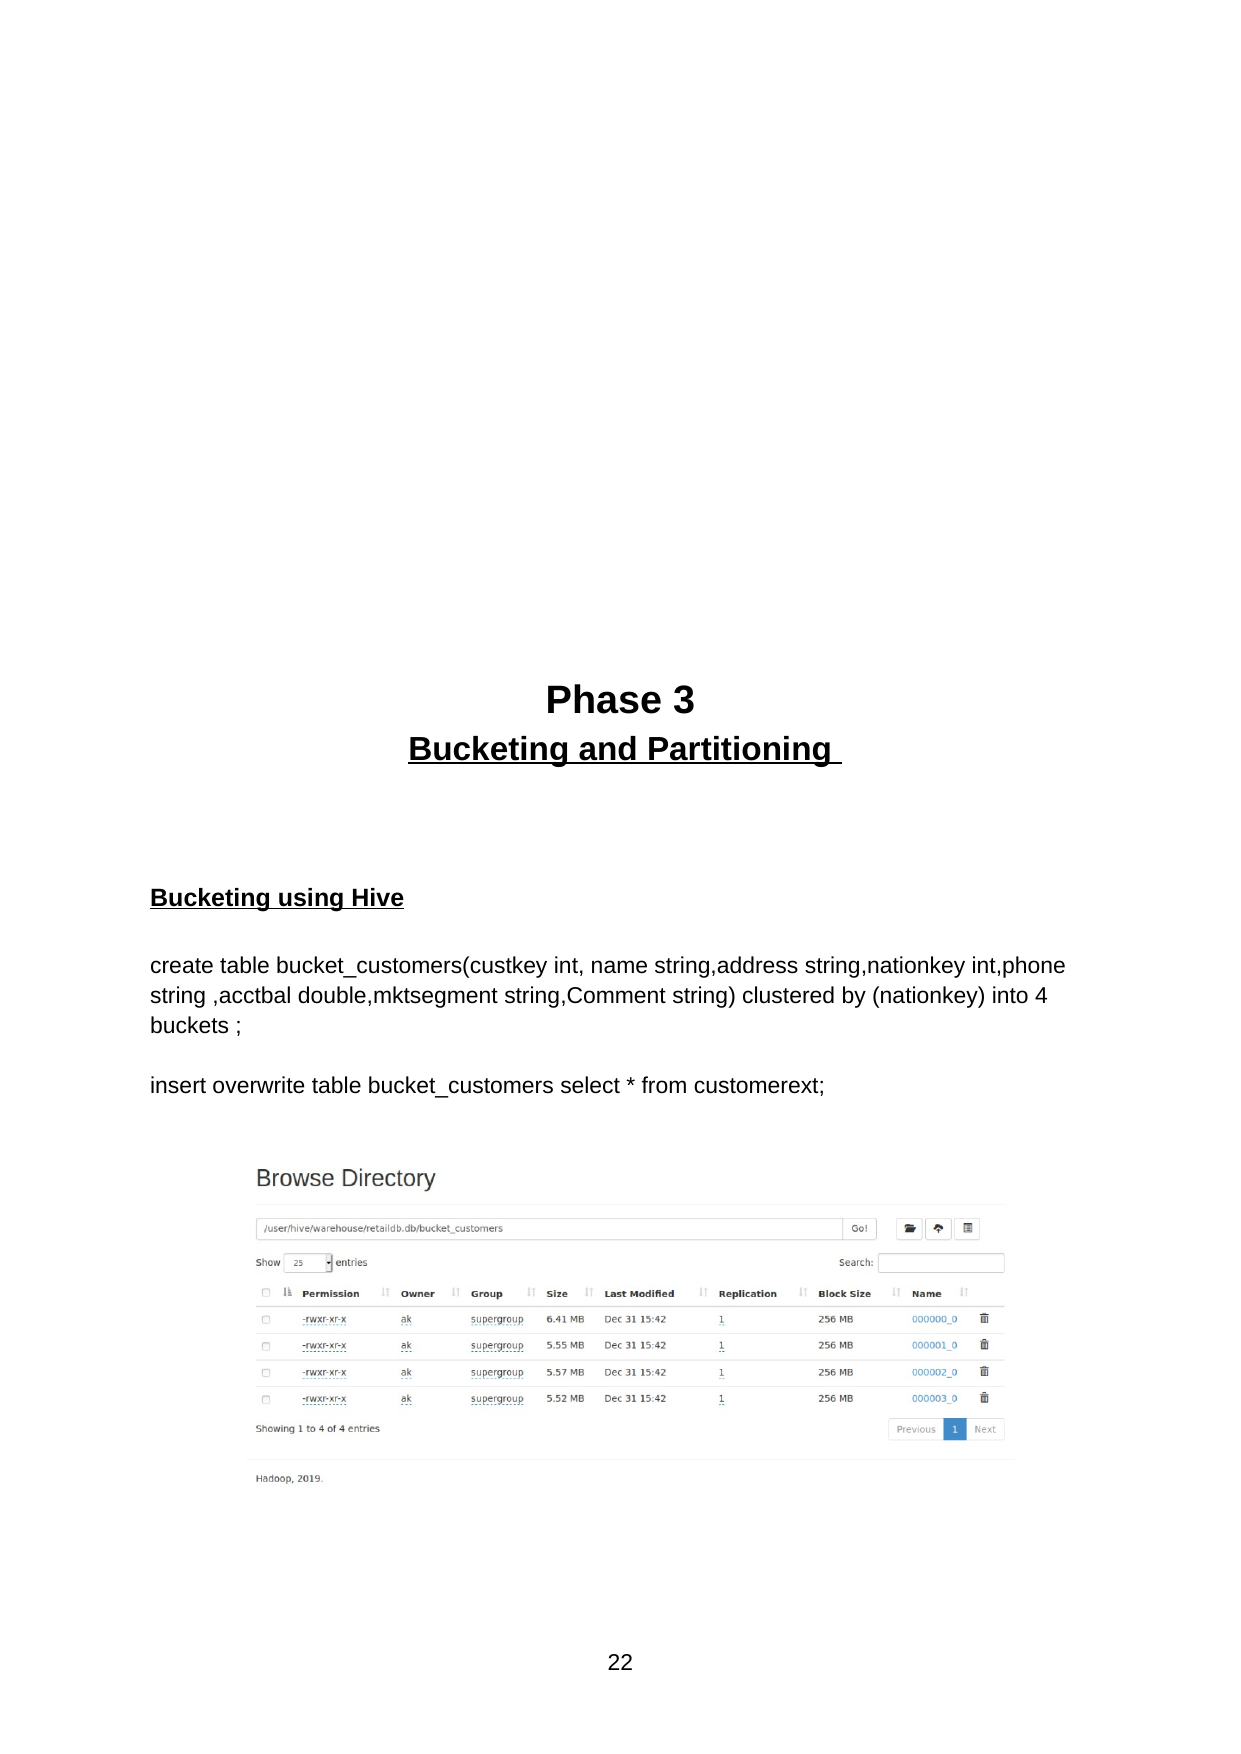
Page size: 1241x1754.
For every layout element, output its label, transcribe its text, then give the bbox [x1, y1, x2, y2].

text create table bucket_customers(custkey int, name string,address string,nationkey int,phone string ,acctbal double,mktsegment string,Comment string) clustered by (nationkey) into 4 buckets ; [150, 952, 1090, 1038]
text Phase 3 [150, 676, 1090, 722]
text Bucketing and Partitioning [150, 728, 1090, 767]
text Bucketing using Hive [150, 883, 1090, 911]
picture [150, 1132, 1091, 1515]
text insert overwrite table bucket_customers select * from customerext; [150, 1072, 1090, 1099]
